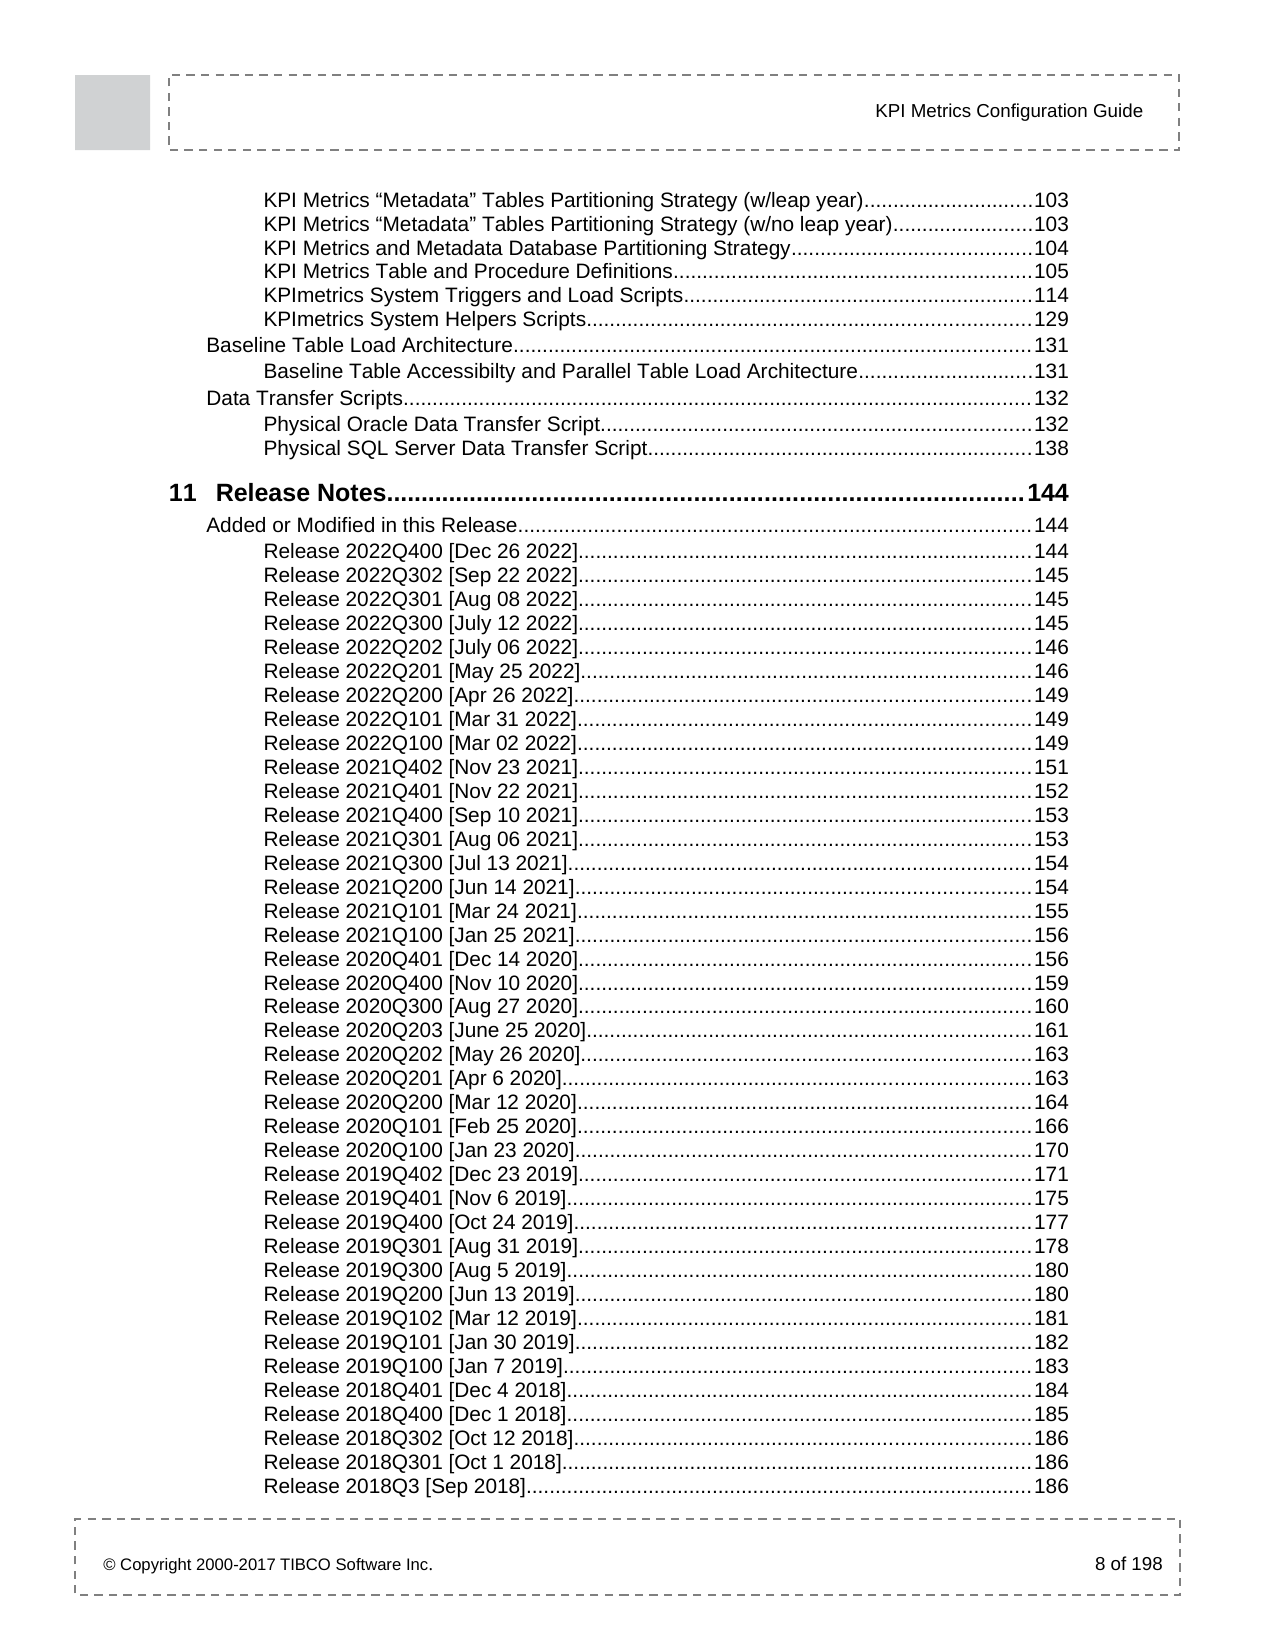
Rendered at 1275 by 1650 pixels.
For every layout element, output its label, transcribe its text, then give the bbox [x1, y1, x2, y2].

text Release 2022Q400 [Dec 26 2022] 144 [263, 539, 1162, 563]
text Physical SQL Server Data Transfer Script 138 [263, 435, 1162, 459]
text KPI Metrics “Metadata” Tables Partitioning Strategy (w/no leap year) 103 [263, 211, 1162, 235]
text Release 2020Q202 [May 26 2020] 163 [263, 1042, 1162, 1066]
text KPI Metrics Table and Procedure Definitions 105 [263, 259, 1162, 283]
text Release 2019Q401 [Nov 6 2019] 175 [263, 1186, 1162, 1210]
text Release 2020Q100 [Jan 23 2020] 170 [263, 1138, 1162, 1162]
text Release 2019Q301 [Aug 31 2019] 178 [263, 1234, 1162, 1258]
text Release 2021Q400 [Sep 10 2021] 153 [263, 803, 1162, 827]
text Release 2019Q400 [Oct 24 2019] 177 [263, 1210, 1162, 1234]
text Release 2020Q300 [Aug 27 2020] 160 [263, 994, 1162, 1018]
text Release 2022Q100 [Mar 02 2022] 149 [263, 731, 1162, 755]
text 11 Release Notes 144 [169, 478, 1162, 507]
text Release 2018Q3 [Sep 2018] 186 [263, 1473, 1162, 1497]
text Release 2020Q400 [Nov 10 2020] 159 [263, 970, 1162, 994]
text Release 2019Q402 [Dec 23 2019] 171 [263, 1162, 1162, 1186]
text Release 2022Q200 [Apr 26 2022] 149 [263, 683, 1162, 707]
text Release 2022Q101 [Mar 31 2022] 149 [263, 707, 1162, 731]
text Release 2019Q101 [Jan 30 2019] 182 [263, 1330, 1162, 1354]
text Baseline Table Load Architecture 131 [206, 333, 1162, 357]
text Release 2022Q202 [July 06 2022] 146 [263, 635, 1162, 659]
text Release 2018Q400 [Dec 1 2018] 185 [263, 1402, 1162, 1426]
text Release 2021Q300 [Jul 13 2021] 154 [263, 851, 1162, 874]
text Release 2020Q200 [Mar 12 2020] 164 [263, 1090, 1162, 1114]
text Release 2018Q301 [Oct 1 2018] 186 [263, 1449, 1162, 1473]
text Release 2019Q300 [Aug 5 2019] 180 [263, 1258, 1162, 1282]
text Release 2020Q401 [Dec 14 2020] 156 [263, 946, 1162, 970]
text Data Transfer Scripts 132 [206, 385, 1162, 409]
text KPImetrics System Triggers and Load Scripts 114 [263, 283, 1162, 307]
text Release 2022Q201 [May 25 2022] 146 [263, 659, 1162, 683]
text Release 2018Q401 [Dec 4 2018] 184 [263, 1378, 1162, 1402]
text Release 2021Q402 [Nov 23 2021] 151 [263, 755, 1162, 779]
text KPI Metrics “Metadata” Tables Partitioning Strategy (w/leap year) 103 [263, 187, 1162, 211]
text Release 2020Q203 [June 25 2020] 161 [263, 1018, 1162, 1042]
text KPI Metrics and Metadata Database Partitioning Strategy 104 [263, 235, 1162, 259]
text Release 2021Q301 [Aug 06 2021] 153 [263, 827, 1162, 851]
text Release 2019Q200 [Jun 13 2019] 180 [263, 1282, 1162, 1306]
text Release 2022Q300 [July 12 2022] 145 [263, 611, 1162, 635]
text KPImetrics System Helpers Scripts 129 [263, 307, 1162, 331]
text Baseline Table Accessibilty and Parallel Table Load Architecture 131 [263, 359, 1162, 383]
text Release 2019Q100 [Jan 7 2019] 183 [263, 1354, 1162, 1378]
text Added or Modified in this Release 144 [206, 513, 1162, 537]
text Release 2021Q101 [Mar 24 2021] 155 [263, 898, 1162, 922]
text Release 2021Q100 [Jan 25 2021] 156 [263, 922, 1162, 946]
text Physical Oracle Data Transfer Script 132 [263, 411, 1162, 435]
text Release 2021Q401 [Nov 22 2021] 152 [263, 779, 1162, 803]
text Release 2018Q302 [Oct 12 2018] 186 [263, 1426, 1162, 1449]
text Release 2022Q301 [Aug 08 2022] 145 [263, 587, 1162, 611]
text Release 2021Q200 [Jun 14 2021] 154 [263, 874, 1162, 898]
text Release 2020Q201 [Apr 6 2020] 163 [263, 1066, 1162, 1090]
text Release 2022Q302 [Sep 22 2022] 145 [263, 563, 1162, 587]
text Release 2020Q101 [Feb 25 2020] 166 [263, 1114, 1162, 1138]
text Release 2019Q102 [Mar 12 2019] 181 [263, 1306, 1162, 1330]
